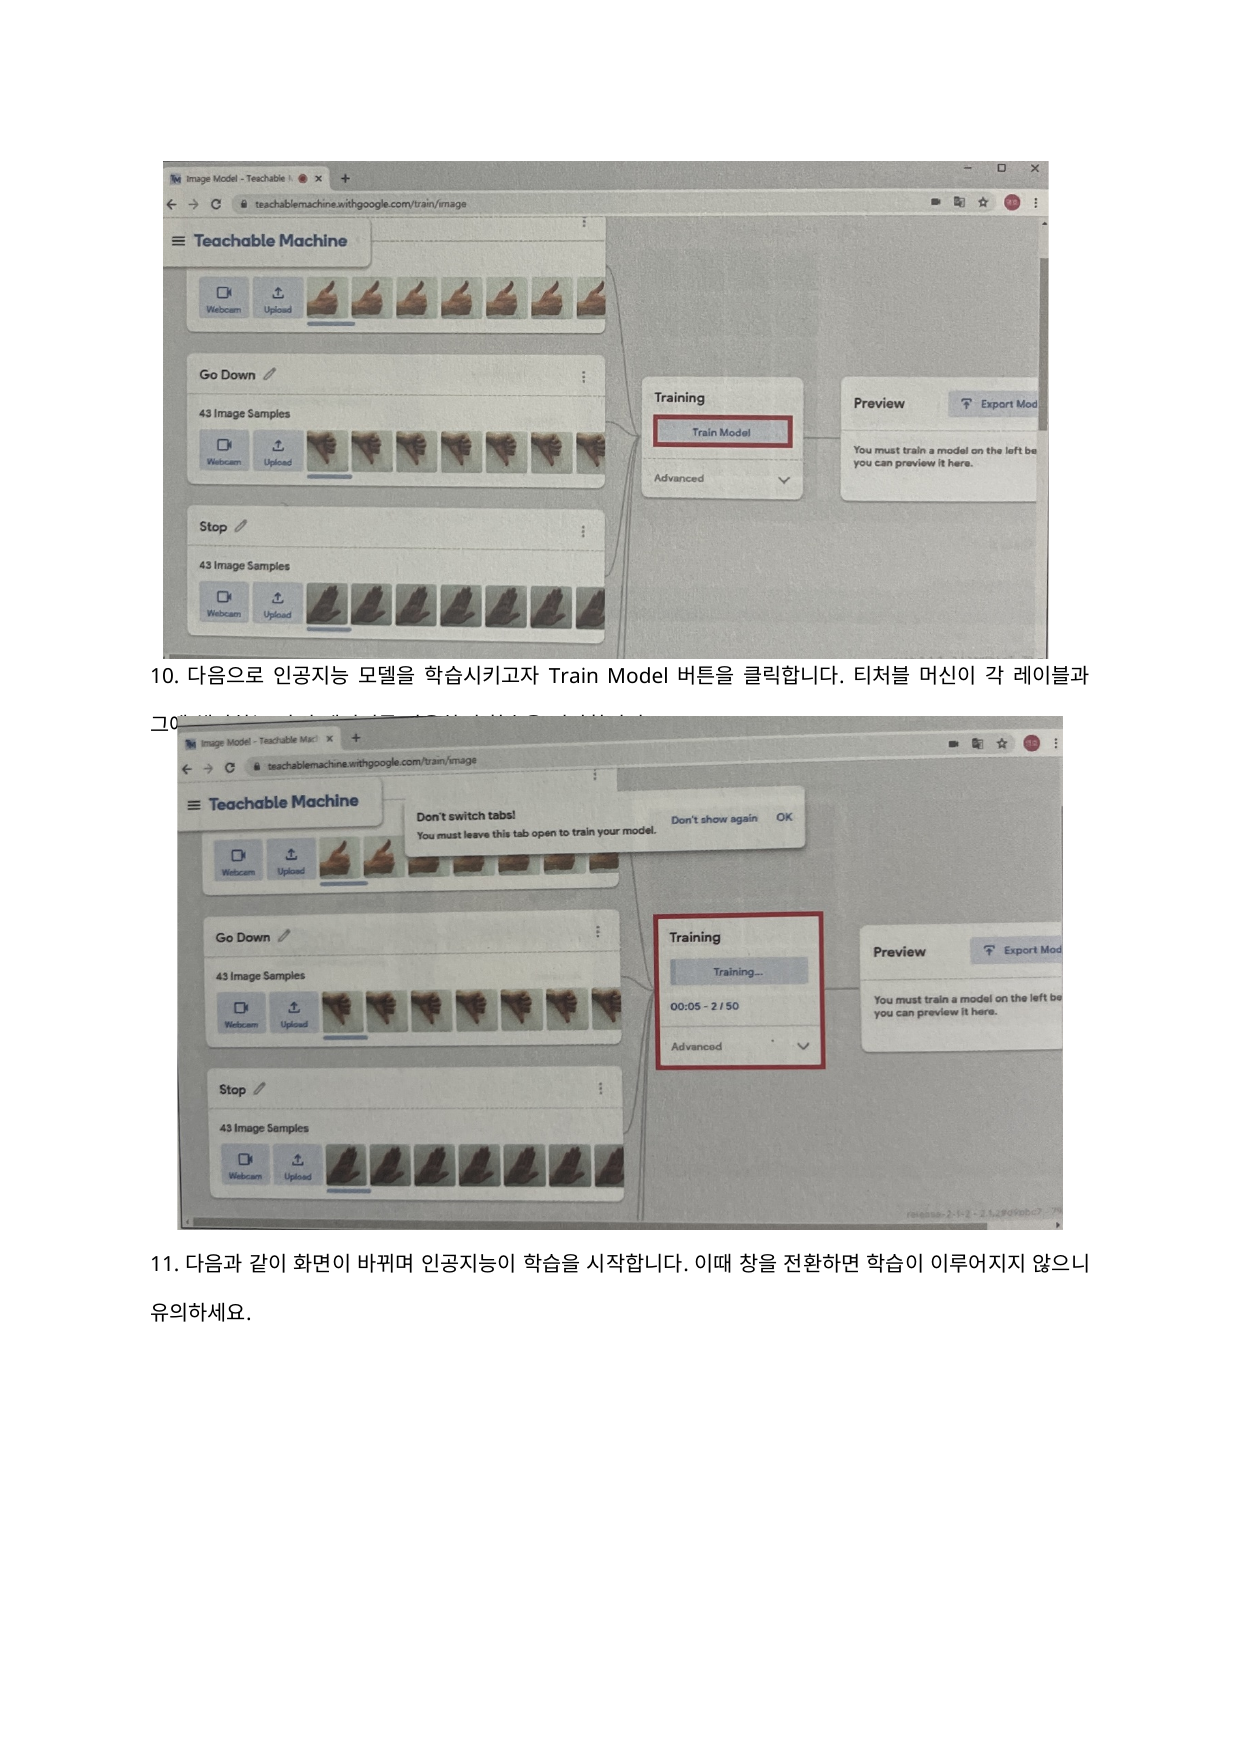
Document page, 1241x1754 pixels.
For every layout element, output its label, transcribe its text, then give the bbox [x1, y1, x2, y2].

picture [177, 716, 1063, 1230]
picture [163, 161, 1049, 659]
